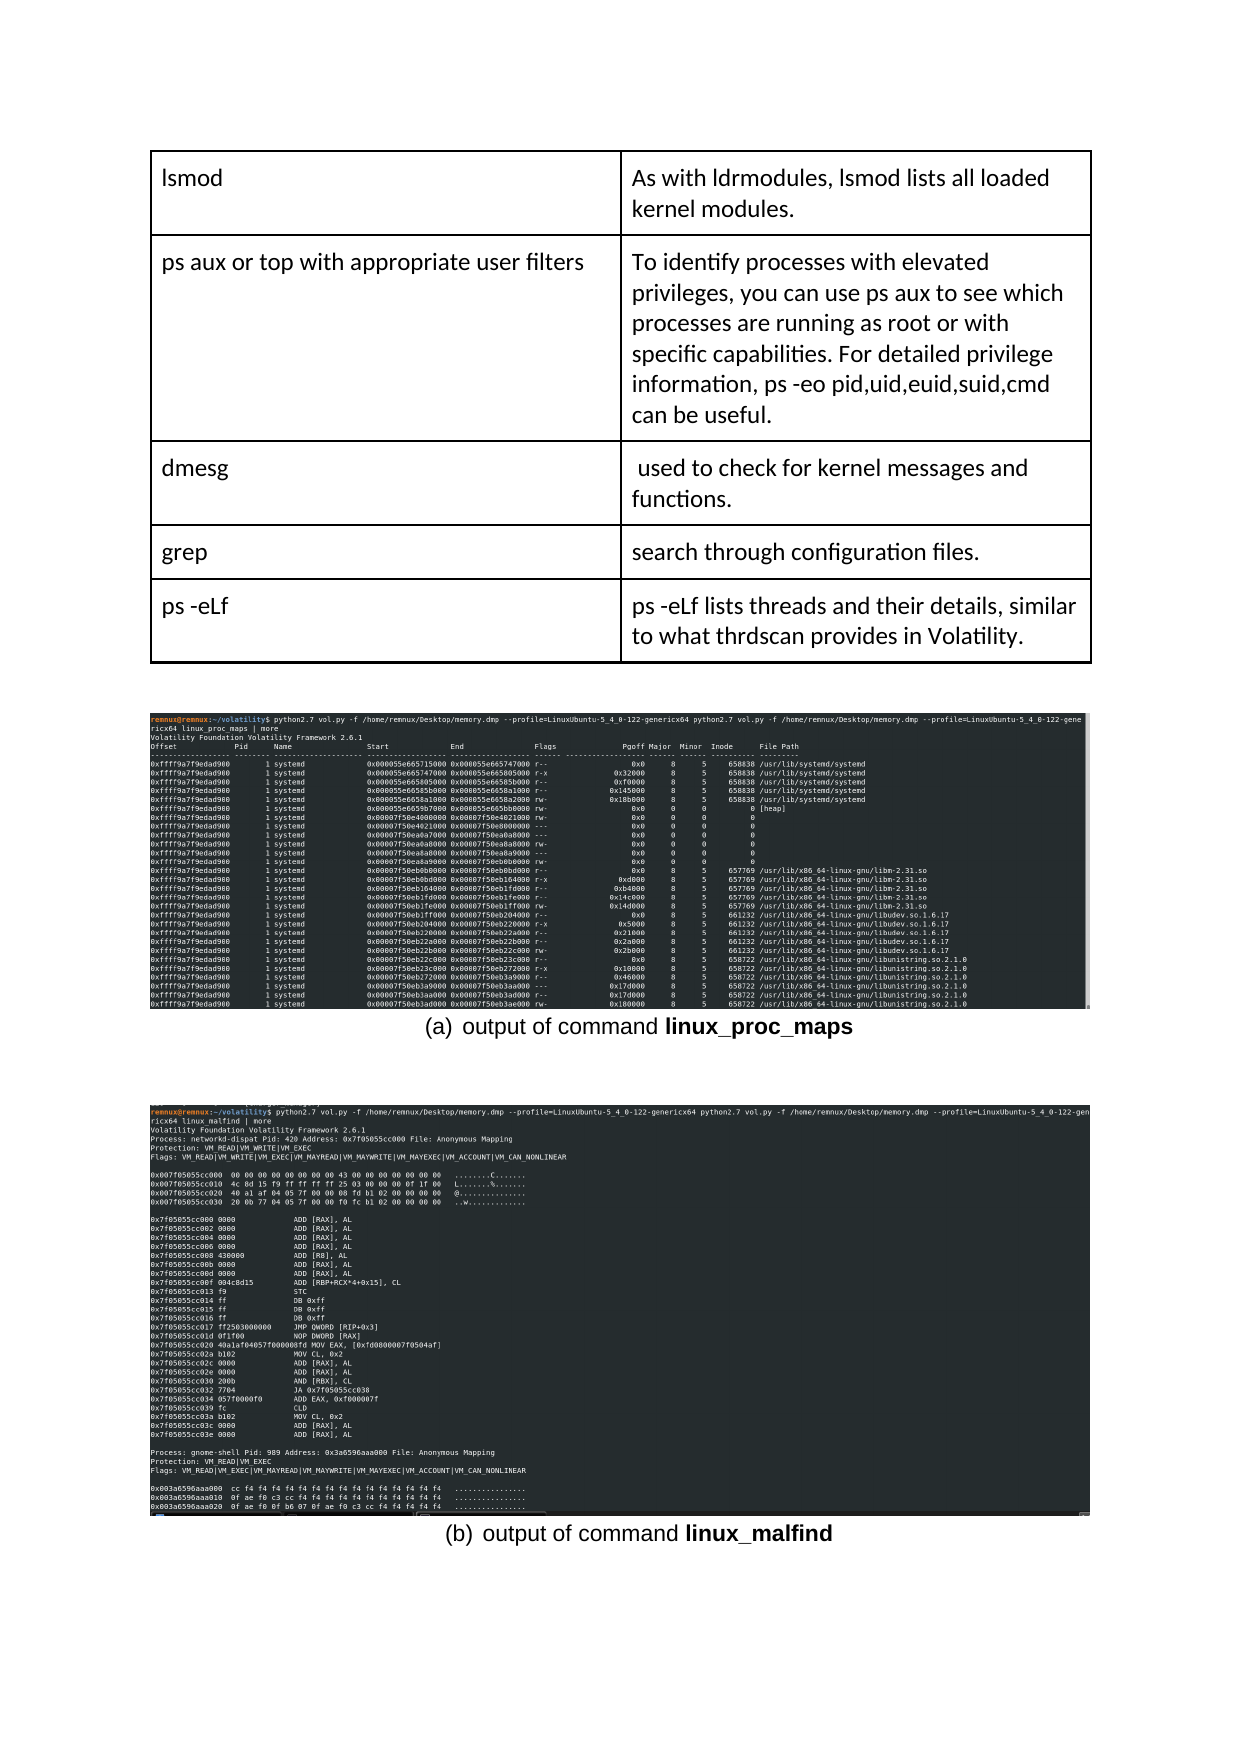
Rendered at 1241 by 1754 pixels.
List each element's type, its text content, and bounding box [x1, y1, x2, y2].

table_cell lsmod [152, 152, 620, 234]
table_cell grep [152, 526, 620, 577]
list output of command linux_proc_maps [187, 1013, 1090, 1039]
picture [150, 1105, 1090, 1516]
table_cell ps -eLf [152, 580, 620, 661]
table_cell search through configuration files. [622, 526, 1090, 577]
list output of command linux_malfind [187, 1520, 1090, 1547]
table_cell dmesg [152, 442, 620, 524]
table_cell used to check for kernel messages and functions. [622, 442, 1090, 524]
picture [150, 713, 1090, 1009]
table_cell To identify processes with elevated privileges, you can use ps aux to see which processes are running as root or with specific capabilities. For detailed privilege information, ps -eo pid,uid,euid,suid,cmd can be useful. [622, 236, 1090, 440]
table_cell As with ldrmodules, lsmod lists all loaded kernel modules. [622, 152, 1090, 234]
table_cell ps aux or top with appropriate user filters [152, 236, 620, 440]
table_cell ps -eLf lists threads and their details, similar to what thrdscan provides in Volatility. [622, 580, 1090, 661]
